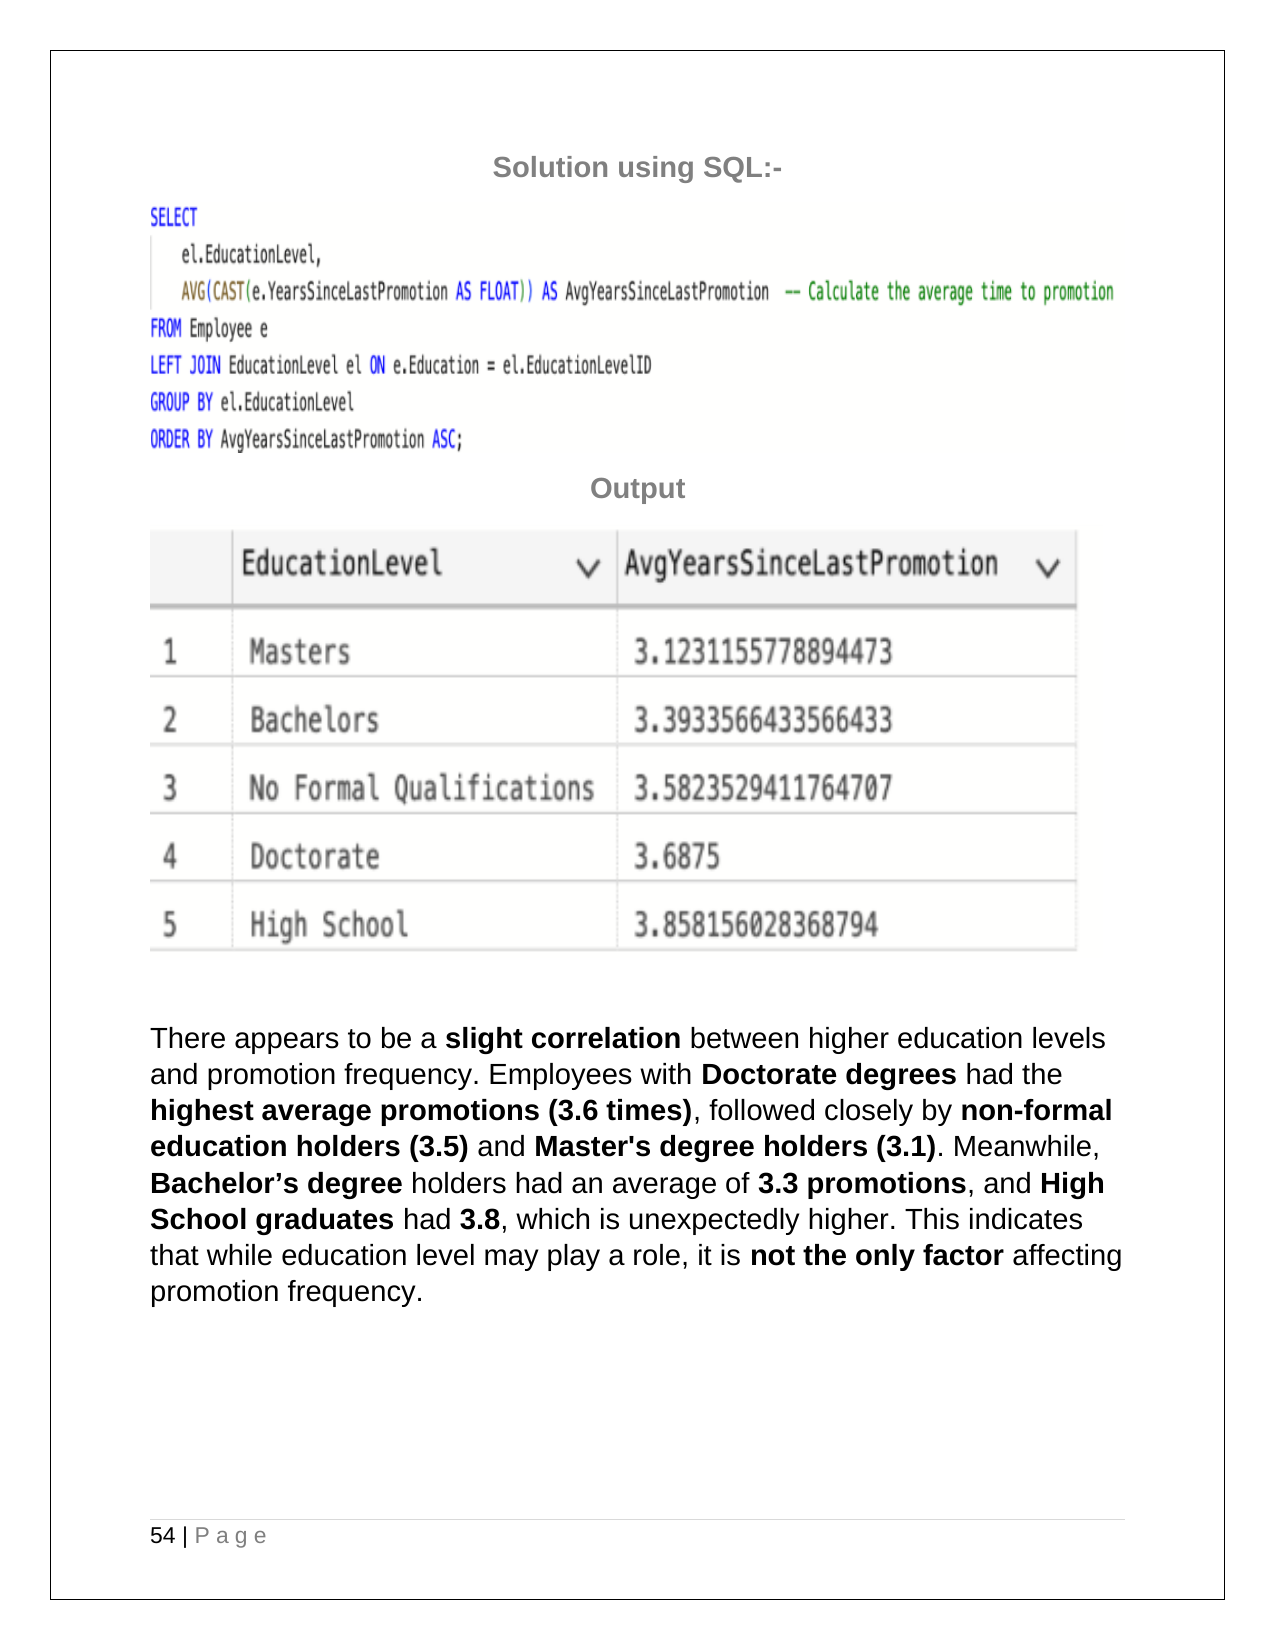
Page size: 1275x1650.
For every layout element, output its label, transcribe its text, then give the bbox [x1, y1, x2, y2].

text Output [150, 472, 1125, 505]
picture [150, 202, 1125, 453]
text Solution using SQL:- [150, 150, 1125, 183]
picture [150, 524, 1104, 958]
text There appears to be a slight correlation between higher education levels and promotion frequency. Employees with Doctorate degrees had the highest average promotions (3.6 times), followed closely by non-formal education holders (3.5) and Master's degree holders (3.1). Meanwhile, Bachelor’s degree holders had an average of 3.3 promotions, and High School graduates had 3.8, which is unexpectedly higher. This indicates that while education level may play a role, it is not the only factor affecting promotion frequency. [150, 1021, 1125, 1308]
